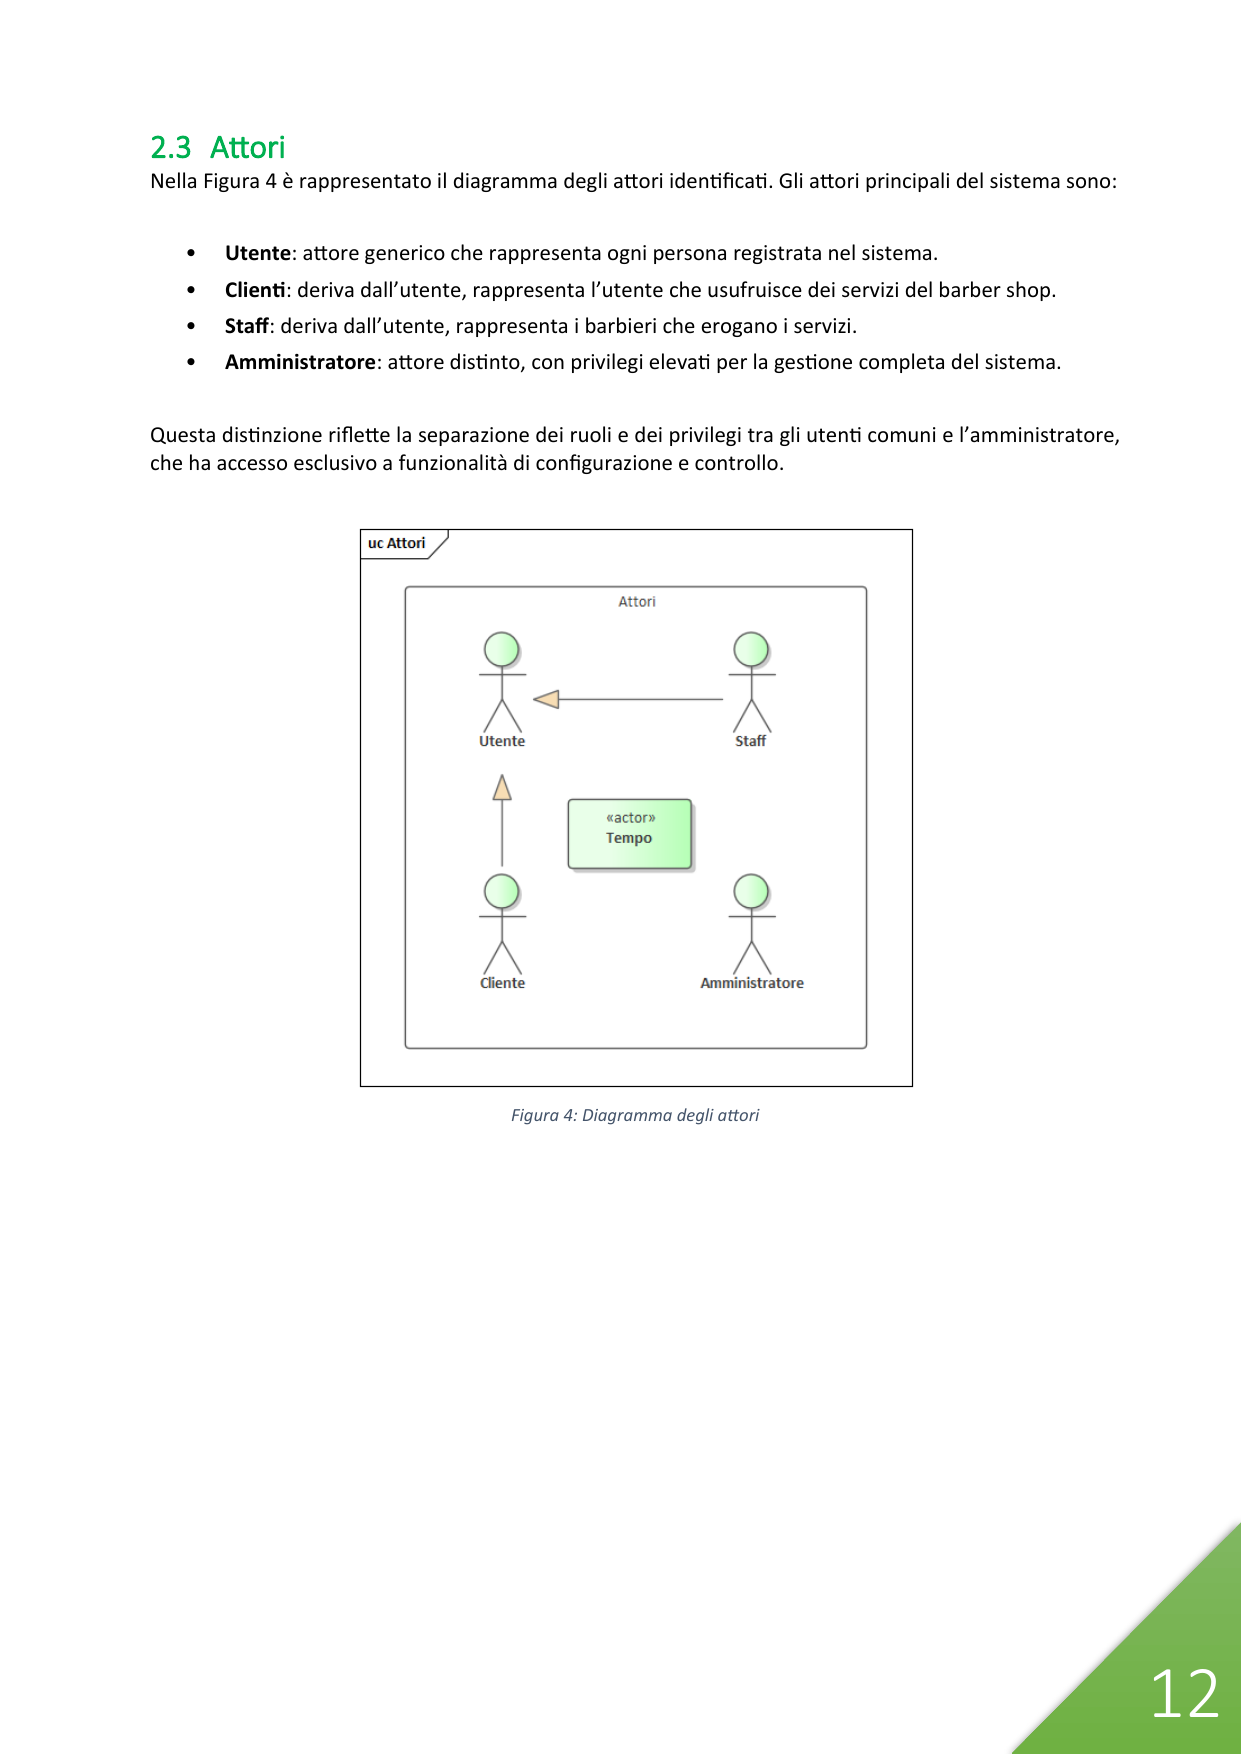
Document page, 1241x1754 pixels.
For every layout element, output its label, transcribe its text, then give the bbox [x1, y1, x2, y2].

list Amministratore: attore distinto, con privilegi elevati per la gestione completa del sistema. [187, 347, 1122, 376]
subtitle Attori [150, 125, 1122, 166]
text Questa distinzione riflette la separazione dei ruoli e dei privilegi tra gli utenti comuni e l’amministratore, che ha accesso esclusivo a funzionalità di configurazione e controllo. [150, 420, 1122, 476]
picture [351, 521, 921, 1095]
list Utente: attore generico che rappresenta ogni persona registrata nel sistema. [187, 238, 1122, 266]
text Figura 4: Diagramma degli attori [150, 1103, 1122, 1126]
list Clienti: deriva dall’utente, rappresenta l’utente che usufruisce dei servizi del barber shop. [187, 275, 1122, 303]
text Nella Figura 4 è rappresentato il diagramma degli attori identificati. Gli attori principali del sistema sono: [150, 166, 1122, 194]
list Staff: deriva dall’utente, rappresenta i barbieri che erogano i servizi. [187, 311, 1122, 339]
